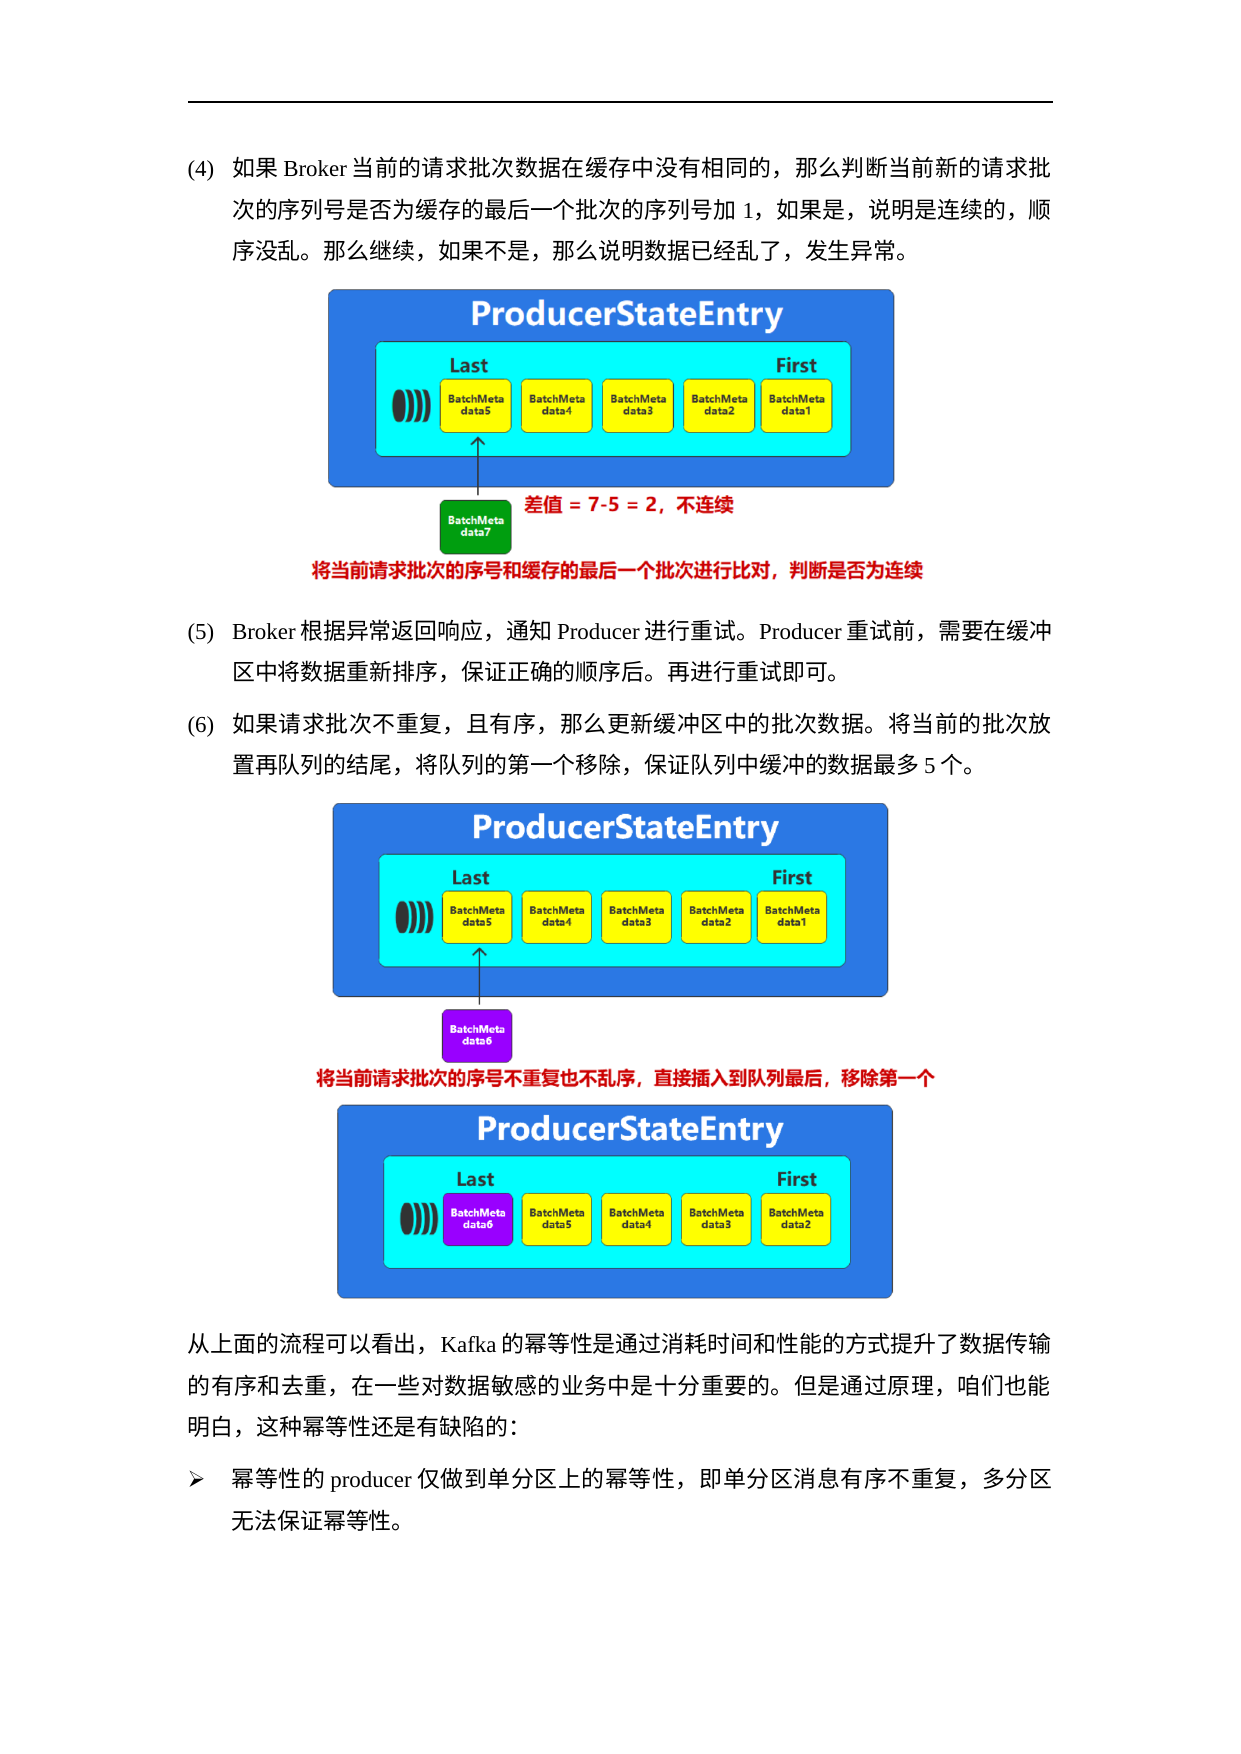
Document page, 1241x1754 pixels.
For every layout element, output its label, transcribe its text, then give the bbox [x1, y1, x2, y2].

list 如果请求批次不重复，且有序，那么更新缓冲区中的批次数据。将当前的批次放置再队列的结尾，将队列的第一个移除，保证队列中缓冲的数据最多5个。 [187, 706, 1053, 781]
list 如果Broker当前的请求批次数据在缓存中没有相同的，那么判断当前新的请求批次的序列号是否为缓存的最后一个批次的序列号加1，如果是，说明是连续的，顺序没乱。那么继续，如果不是，那么说明数据已经乱了，发生异常。 [187, 150, 1053, 266]
picture [303, 799, 937, 1309]
list 幂等性的producer仅做到单分区上的幂等性，即单分区消息有序不重复，多分区无法保证幂等性。 [187, 1461, 1053, 1536]
picture [306, 284, 934, 595]
text 从上面的流程可以看出，Kafka的幂等性是通过消耗时间和性能的方式提升了数据传输的有序和去重，在一些对数据敏感的业务中是十分重要的。但是通过原理，咱们也能明白，这种幂等性还是有缺陷的： [187, 1326, 1053, 1442]
list Broker根据异常返回响应，通知Producer进行重试。Producer重试前，需要在缓冲区中将数据重新排序，保证正确的顺序后。再进行重试即可。 [187, 613, 1053, 687]
